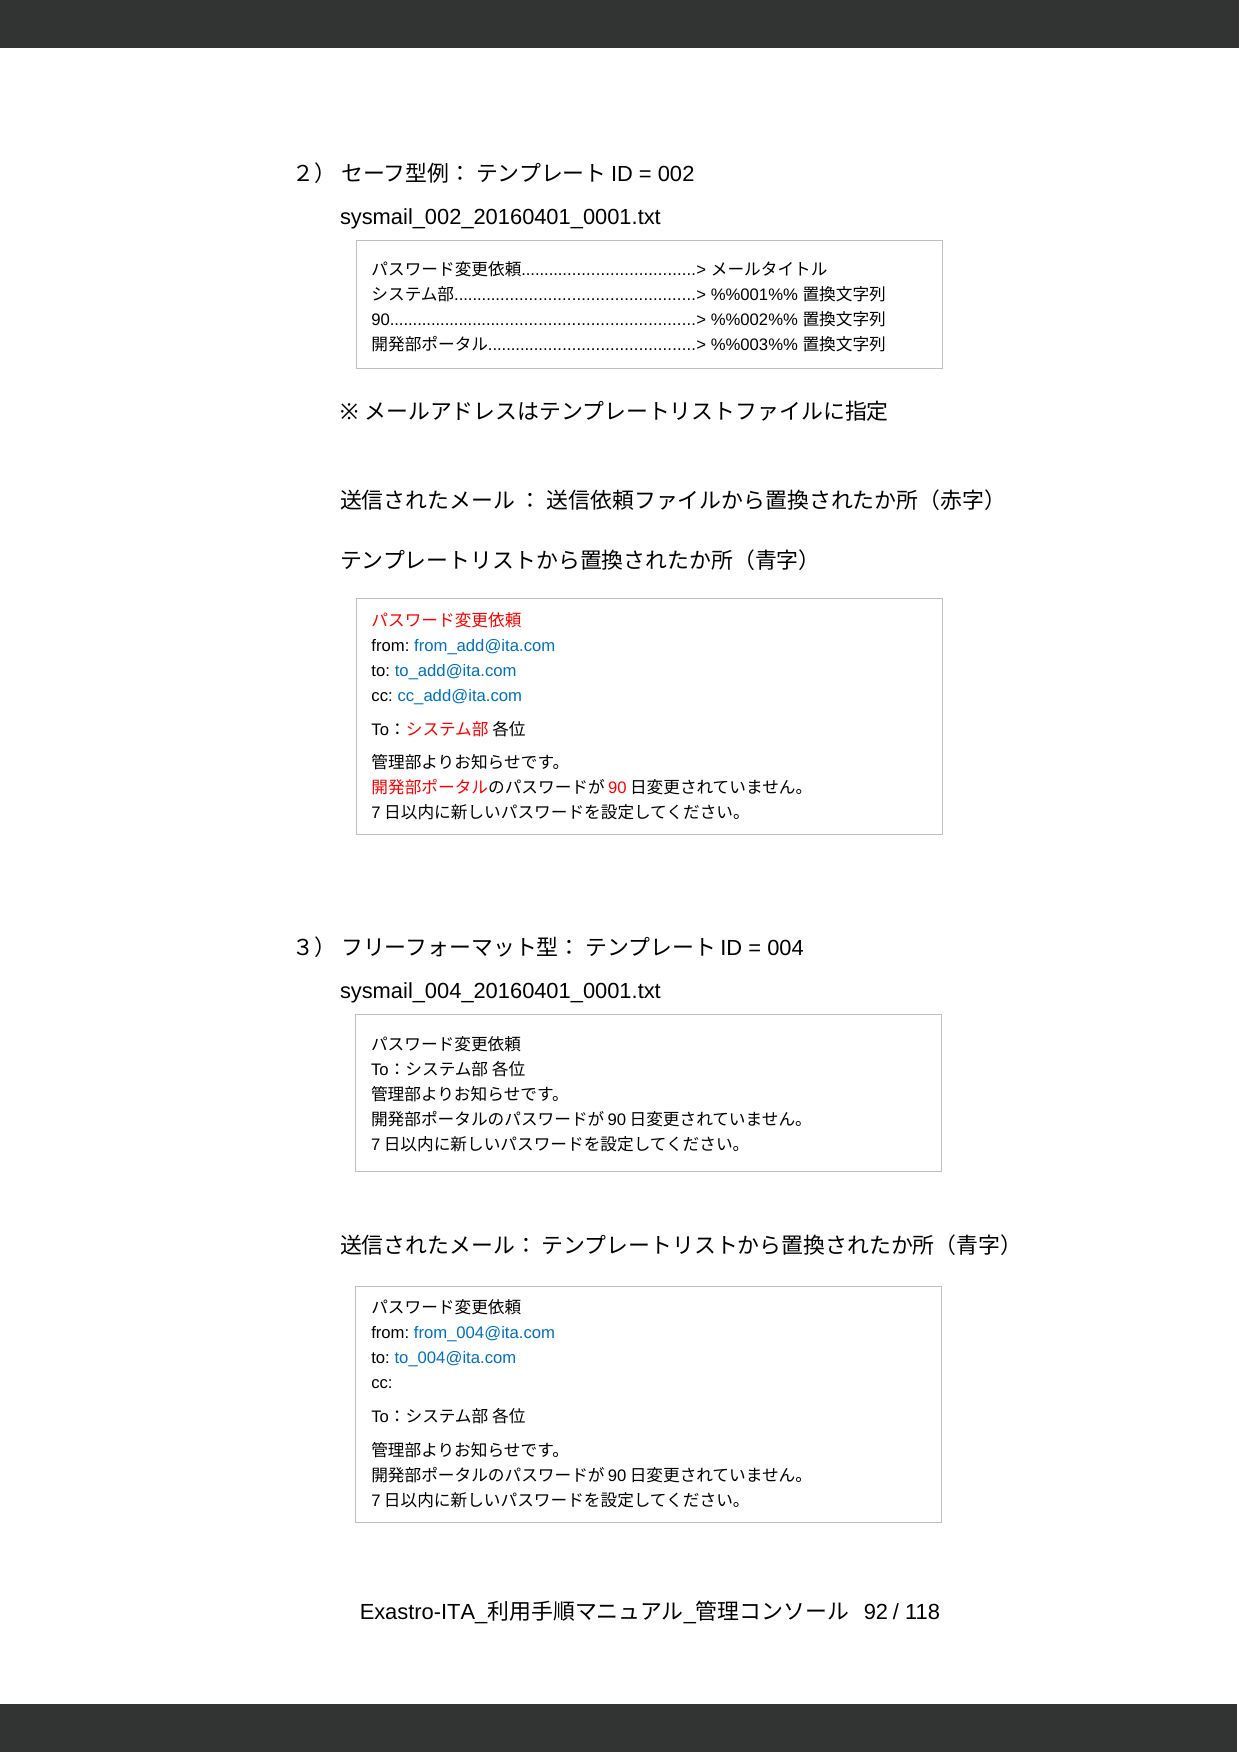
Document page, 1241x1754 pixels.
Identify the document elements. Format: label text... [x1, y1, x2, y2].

text sysmail_004_20160401_0001.txt [292, 976, 1152, 1006]
text ※ メールアドレスはテンプレートリストファイルに指定 [292, 380, 1152, 440]
text テンプレートリストから置換されたか所（青字） [292, 529, 1152, 589]
picture [0, 0, 1239, 48]
text sysmail_002_20160401_0001.txt [292, 201, 1152, 231]
text ２） セーフ型例： テンプレートID = 002 [292, 142, 1152, 201]
text 送信されたメール ： 送信依頼ファイルから置換されたか所（赤字） [292, 469, 1152, 529]
picture [0, 1704, 1237, 1752]
text ３） フリーフォーマット型： テンプレートID = 004 [292, 916, 1152, 976]
text 送信されたメール： テンプレートリストから置換されたか所（青字） [292, 1214, 1152, 1274]
